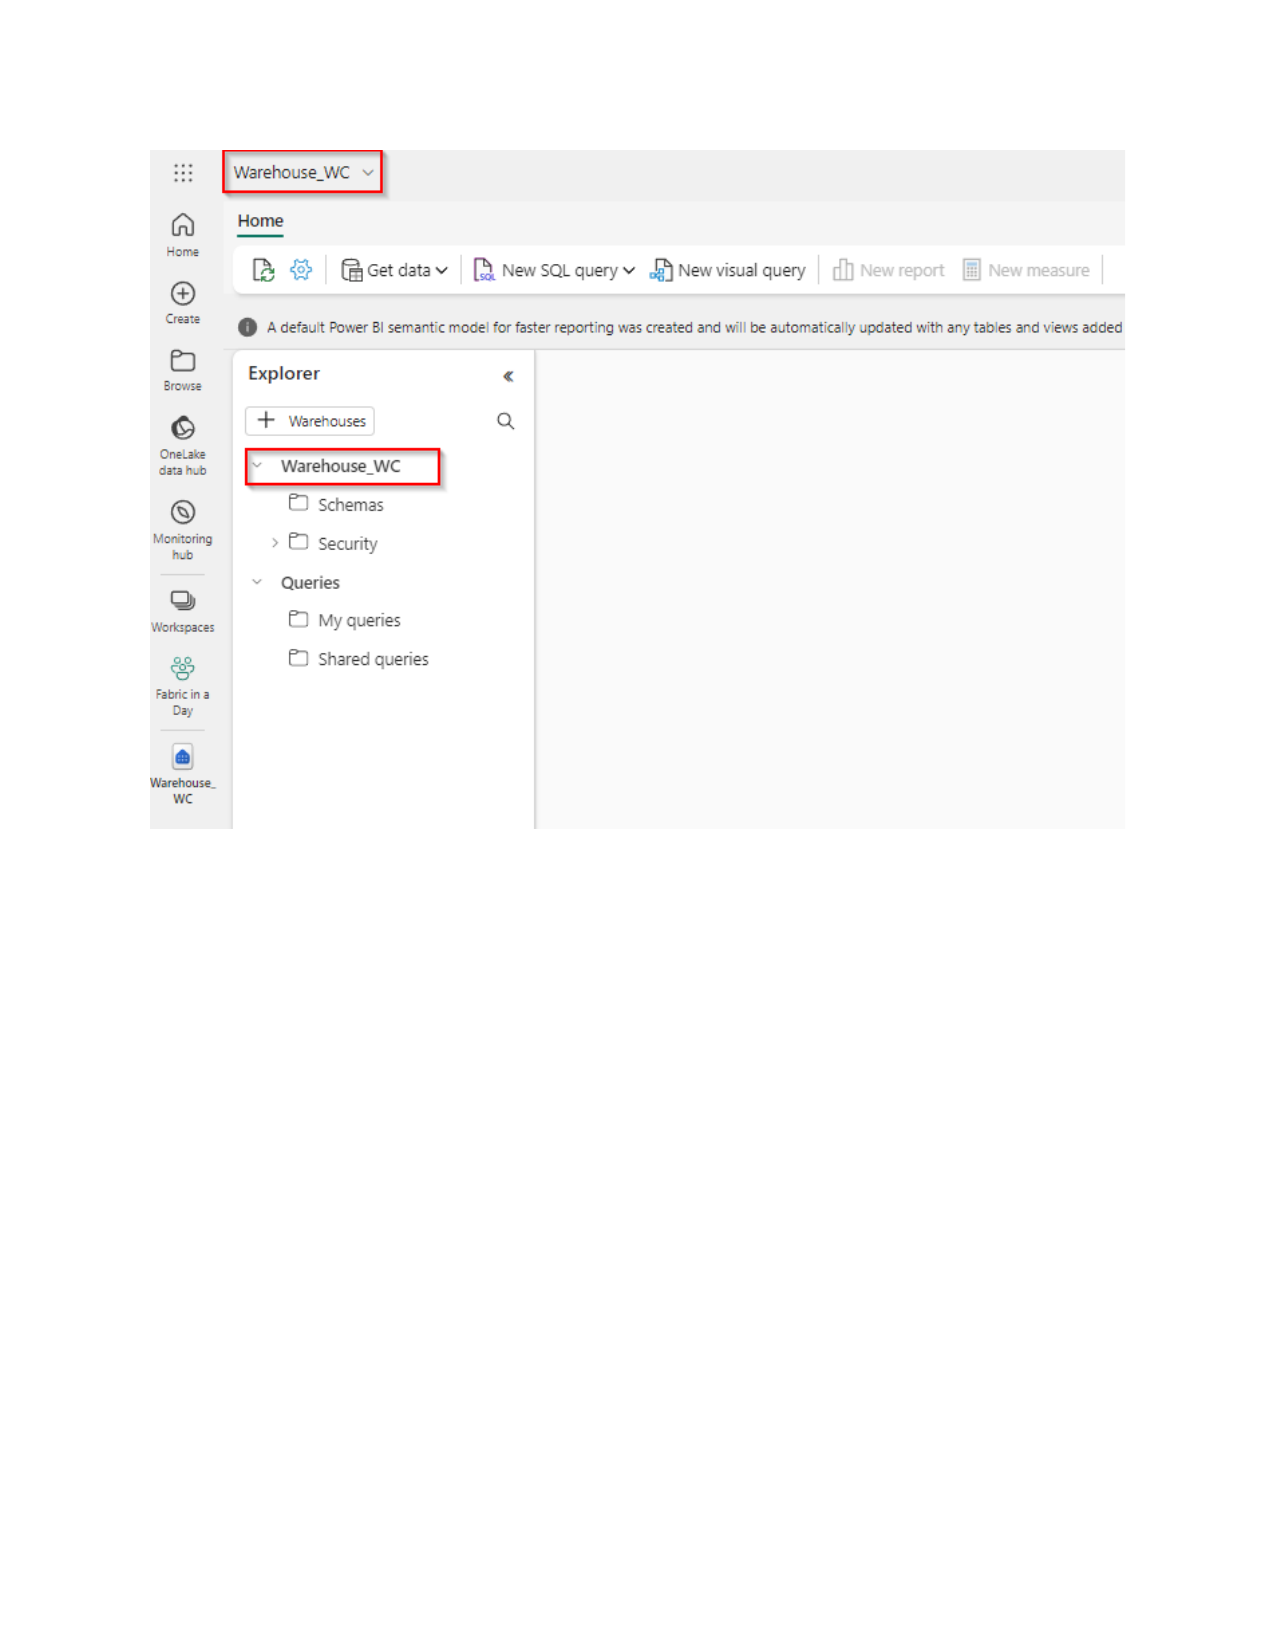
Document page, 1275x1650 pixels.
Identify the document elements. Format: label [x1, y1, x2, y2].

picture [150, 150, 1125, 829]
